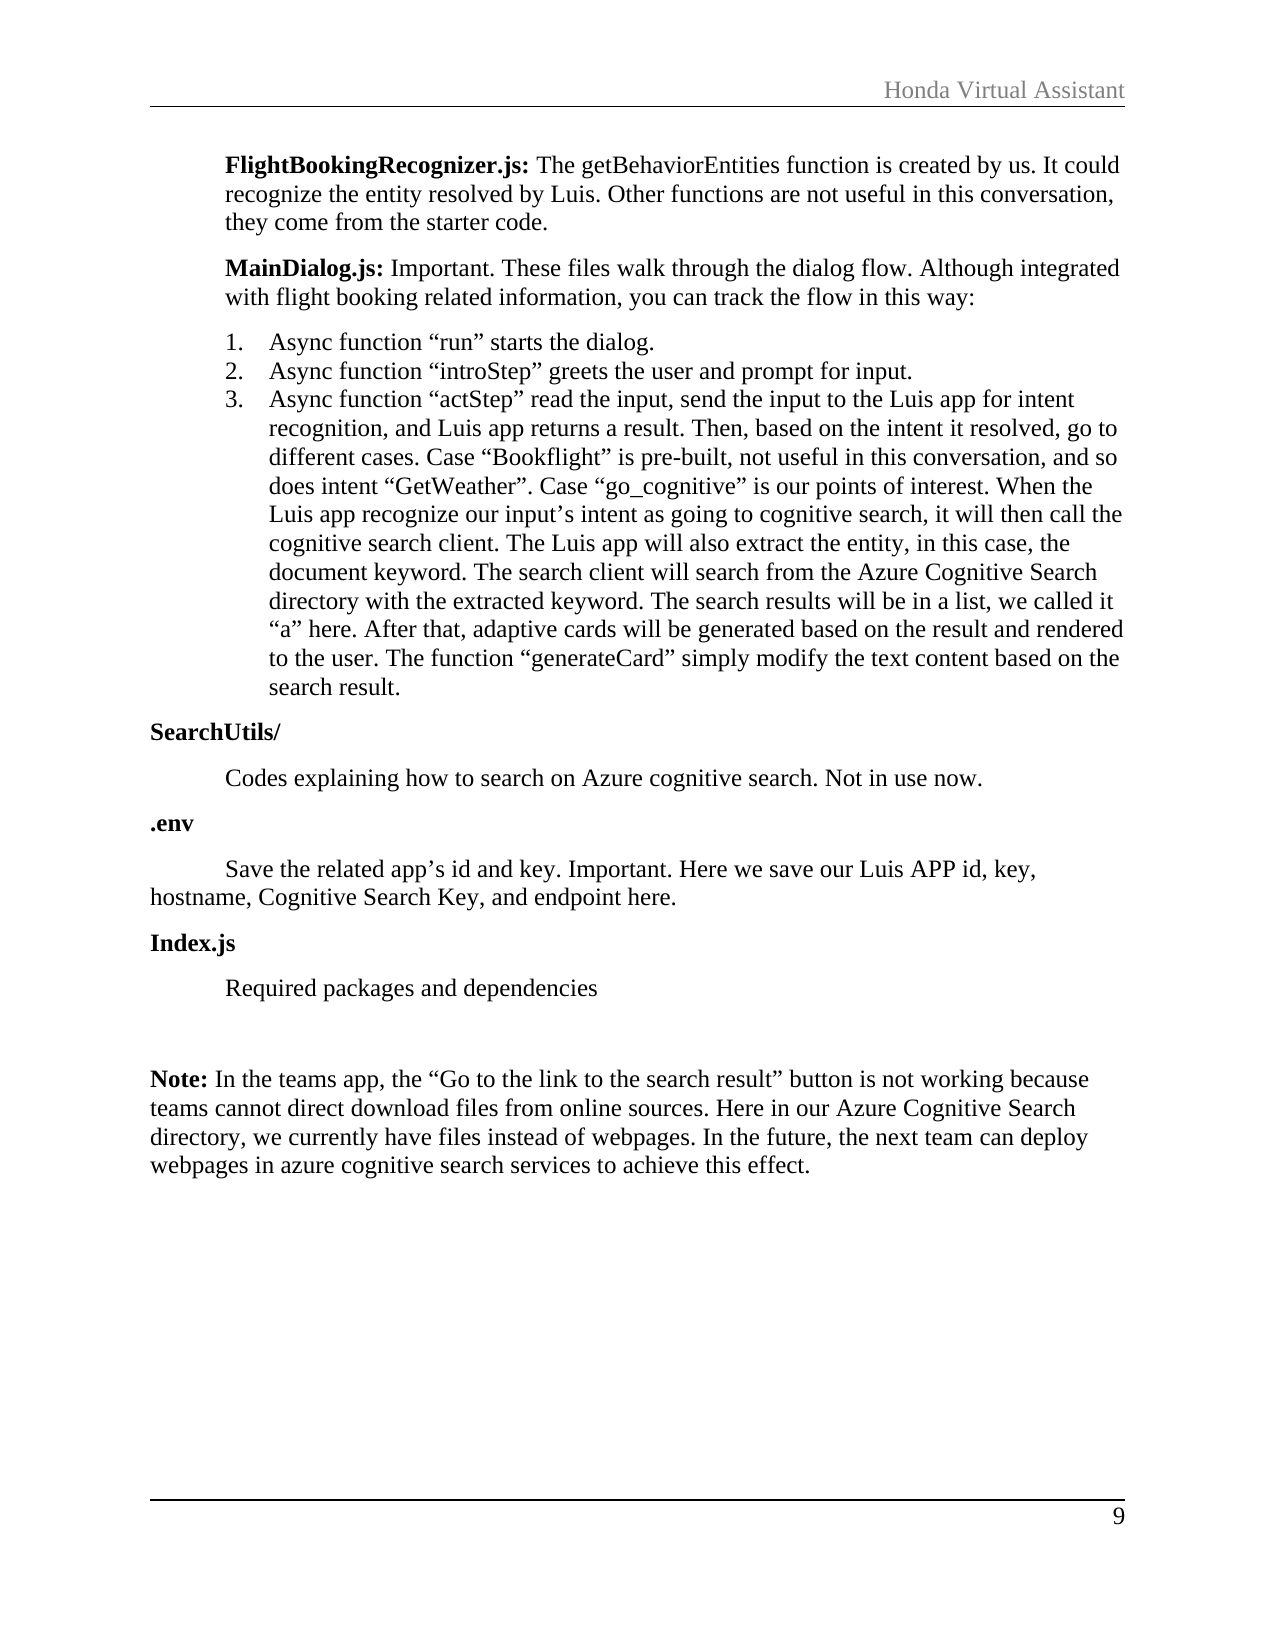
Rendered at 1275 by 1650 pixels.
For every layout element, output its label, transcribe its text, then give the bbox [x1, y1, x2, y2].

subtitle .env [150, 808, 1125, 837]
text FlightBookingRecognizer.js: The getBehaviorEntities function is created by us. It could recognize the entity resolved by Luis. Other functions are not useful in this conversation, they come from the starter code. [225, 150, 1125, 236]
list Async function “run” starts the dialog. [225, 327, 1125, 356]
list Async function “introStep” greets the user and prompt for input. [225, 356, 1125, 384]
text Note: In the teams app, the “Go to the link to the search result” button is not working because teams cannot direct download files from online sources. Here in our Azure Cognitive Search directory, we currently have files instead of webpages. In the future, the next team can deploy webpages in azure cognitive search services to achieve this effect. [150, 1064, 1125, 1179]
list Async function “actStep” read the input, send the input to the Luis app for intent recognition, and Luis app returns a result. Then, based on the intent it resolved, go to different cases. Case “Bookflight” is pre-built, not useful in this conversation, and so does intent “GetWeather”. Case “go_cognitive” is our points of interest. When the Luis app recognize our input’s intent as going to cognitive search, it will then call the cognitive search client. The Luis app will also extract the entity, in this case, the document keyword. The search client will search from the Azure Cognitive Search directory with the extracted keyword. The search results will be in a list, we called it “a” here. After that, adaptive cards will be generated based on the result and rendered to the user. The function “generateCard” simply modify the text content based on the search result. [225, 384, 1125, 701]
text MainDialog.js: Important. These files walk through the dialog flow. Although integrated with flight booking related information, you can track the flow in this way: [225, 253, 1125, 310]
text Required packages and dependencies [150, 973, 1125, 1002]
subtitle Index.js [150, 928, 1125, 957]
text Save the related app’s id and key. Important. Here we save our Luis APP id, key, hostname, Cognitive Search Key, and endpoint here. [150, 854, 1125, 911]
subtitle SearchUtils/ [150, 717, 1125, 746]
text Codes explaining how to search on Azure cognitive search. Not in use now. [150, 763, 1125, 792]
